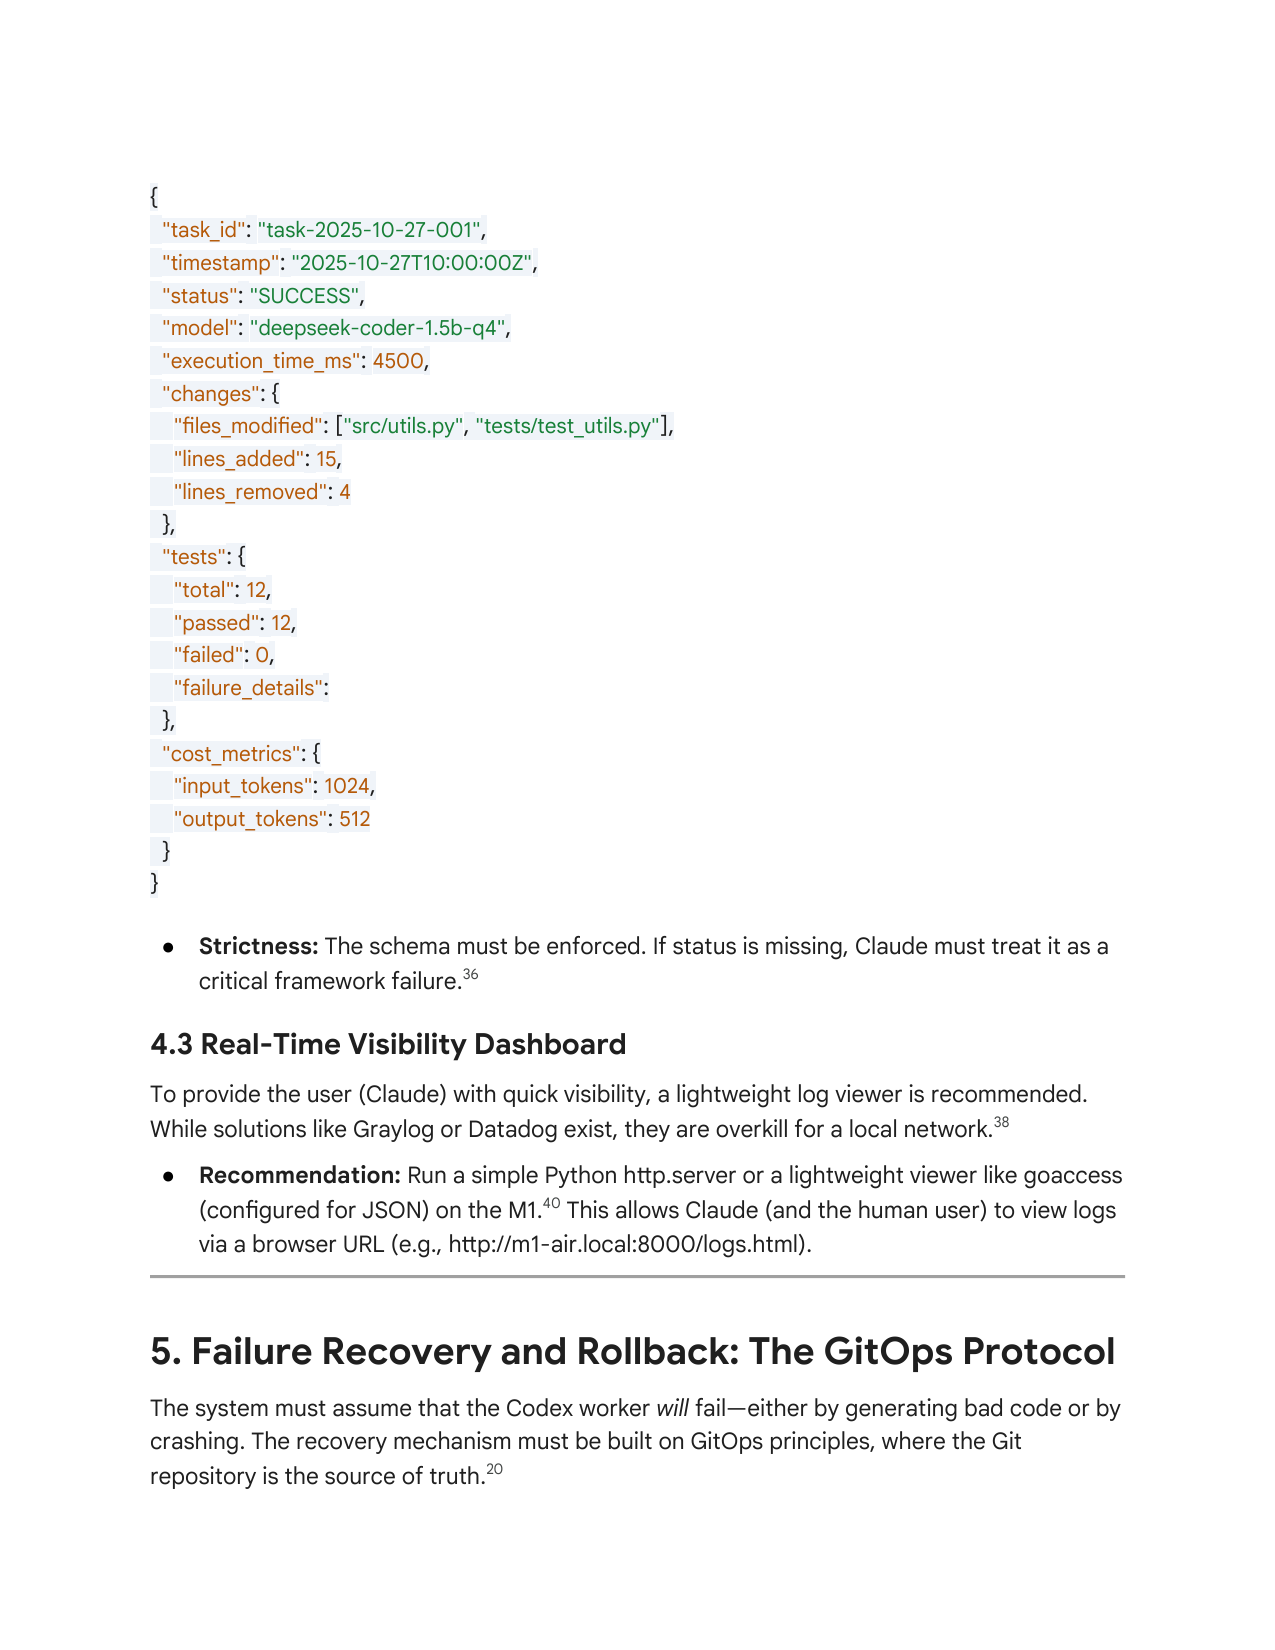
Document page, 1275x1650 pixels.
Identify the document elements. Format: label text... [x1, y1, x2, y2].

list Strictness: The schema must be enforced. If status is missing, Claude must treat it as a critical framework failure.36 [161, 932, 1125, 996]
text The system must assume that the Codex worker will fail—either by generating bad code or by crashing. The recovery mechanism must be built on GitOps principles, where the Git repository is the source of truth.20 [150, 1394, 1125, 1492]
text To provide the user (Claude) with quick visibility, a lightweight log viewer is recommended. While solutions like Graylog or Datadog exist, they are overkill for a local network.38 [150, 1080, 1125, 1144]
list Recommendation: Run a simple Python http.server or a lightweight viewer like goaccess (configured for JSON) on the M1.40 This allows Claude (and the human user) to view logs via a browser URL (e.g., http://m1-air.local:8000/logs.html). [161, 1161, 1125, 1258]
subtitle 5. Failure Recovery and Rollback: The GitOps Protocol [150, 1279, 1125, 1376]
text { "task_id": "task-2025-10-27-001", "timestamp": "2025-10-27T10:00:00Z", "status": "SUCCESS", "model": "deepseek-coder-1.5b-q4", "execution_time_ms": 4500, "changes": { "files_modified": ["src/utils.py", "tests/test_utils.py"], "lines_added": 15, "lines_removed": 4 }, "tests": { "total": 12, "passed": 12, "failed": 0, "failure_details": }, "cost_metrics": { "input_tokens": 1024, "output_tokens": 512 } } [150, 183, 1125, 928]
subtitle 4.3 Real-Time Visibility Dashboard [150, 1026, 1125, 1062]
